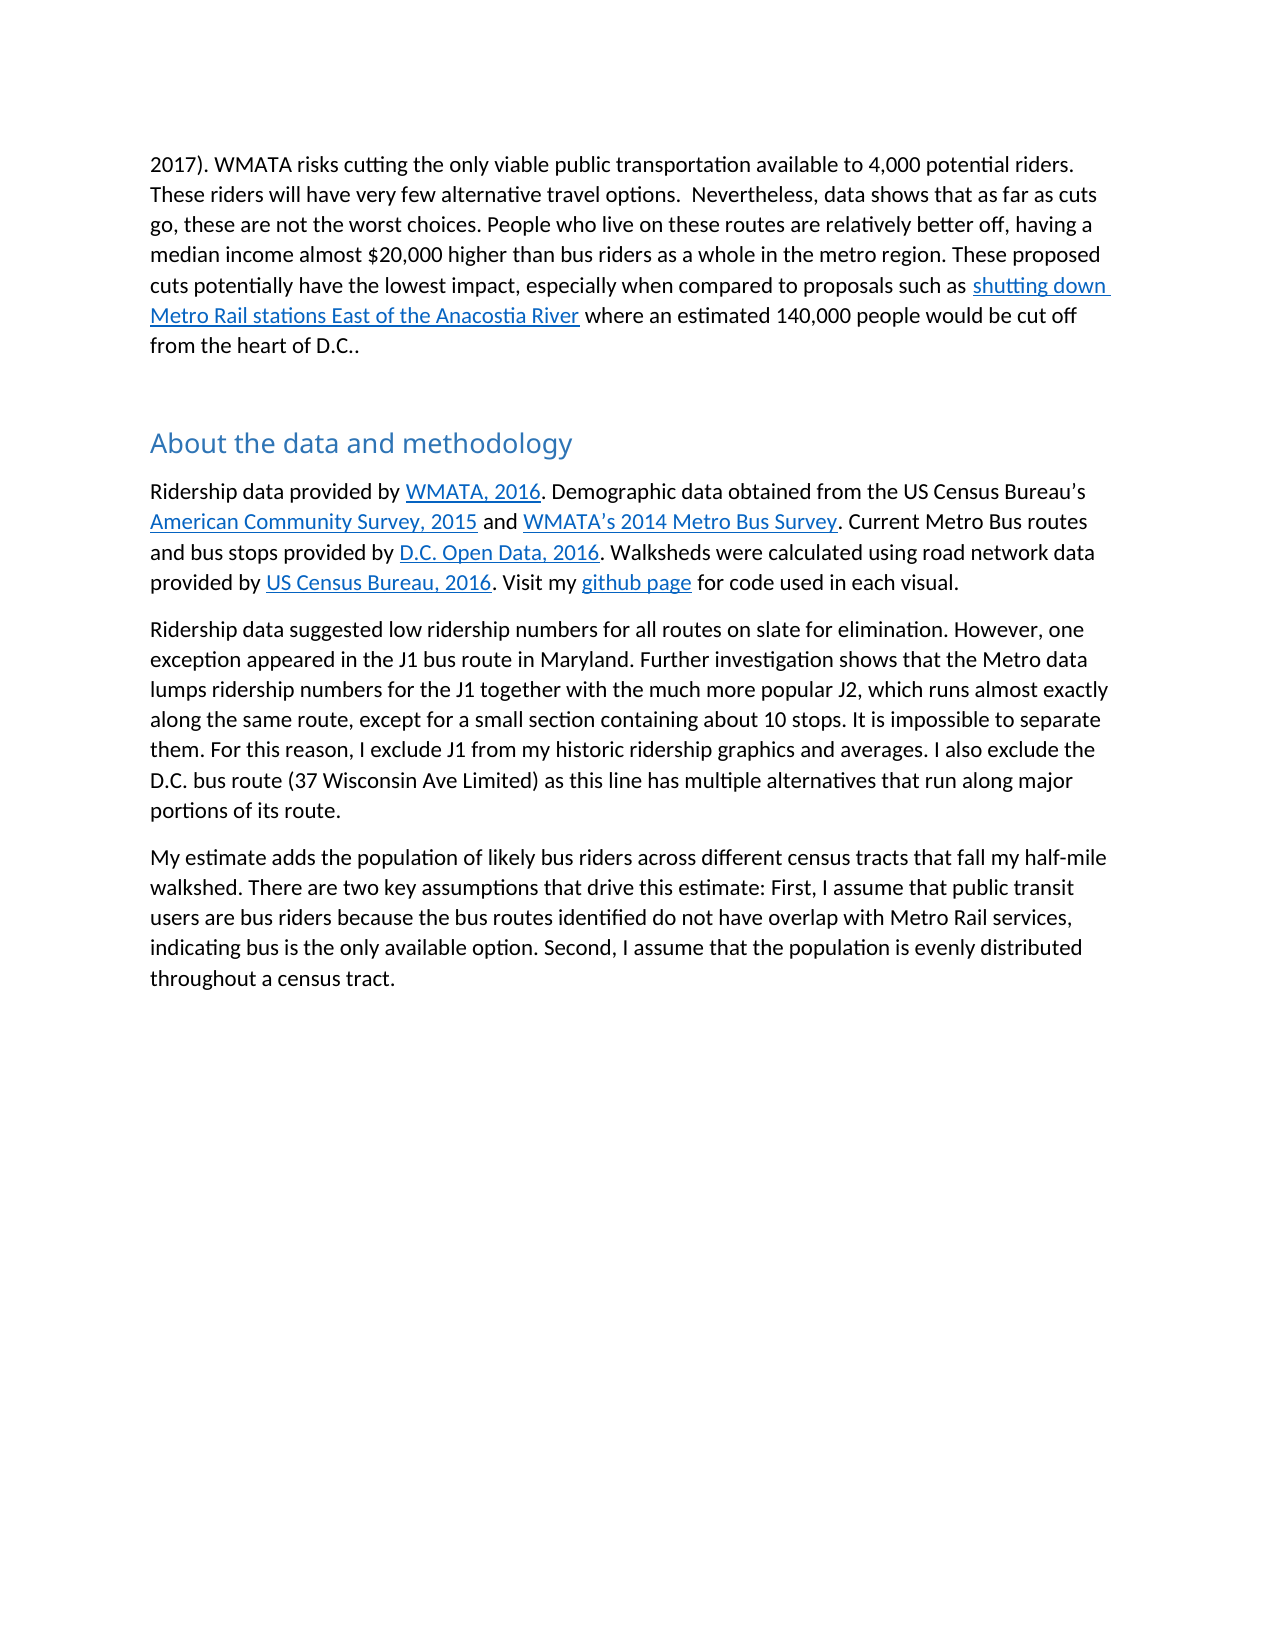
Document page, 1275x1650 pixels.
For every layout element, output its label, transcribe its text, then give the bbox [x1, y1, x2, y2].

text Ridership data suggested low ridership numbers for all routes on slate for elimination. However, one exception appeared in the J1 bus route in Maryland. Further investigation shows that the Metro data lumps ridership numbers for the J1 together with the much more popular J2, which runs almost exactly along the same route, except for a small section containing about 10 stops. It is impossible to separate them. For this reason, I exclude J1 from my historic ridership graphics and averages. I also exclude the D.C. bus route (37 Wisconsin Ave Limited) as this line has multiple alternatives that run along major portions of its route. [150, 615, 1125, 824]
subtitle About the data and methodology [150, 425, 1125, 462]
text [150, 150, 1125, 359]
text My estimate adds the population of likely bus riders across different census tracts that fall my half-mile walkshed. There are two key assumptions that drive this estimate: First, I assume that public transit users are bus riders because the bus routes identified do not have overlap with Metro Rail services, indicating bus is the only available option. Second, I assume that the population is evenly distributed throughout a census tract. [150, 843, 1125, 992]
text Ridership data provided by WMATA, 2016. Demographic data obtained from the US Census Bureau’s American Community Survey, 2015 and WMATA’s 2014 Metro Bus Survey. Current Metro Bus routes and bus stops provided by D.C. Open Data, 2016. Walksheds were calculated using road network data provided by US Census Bureau, 2016. Visit my github page for code used in each visual. [150, 477, 1125, 596]
